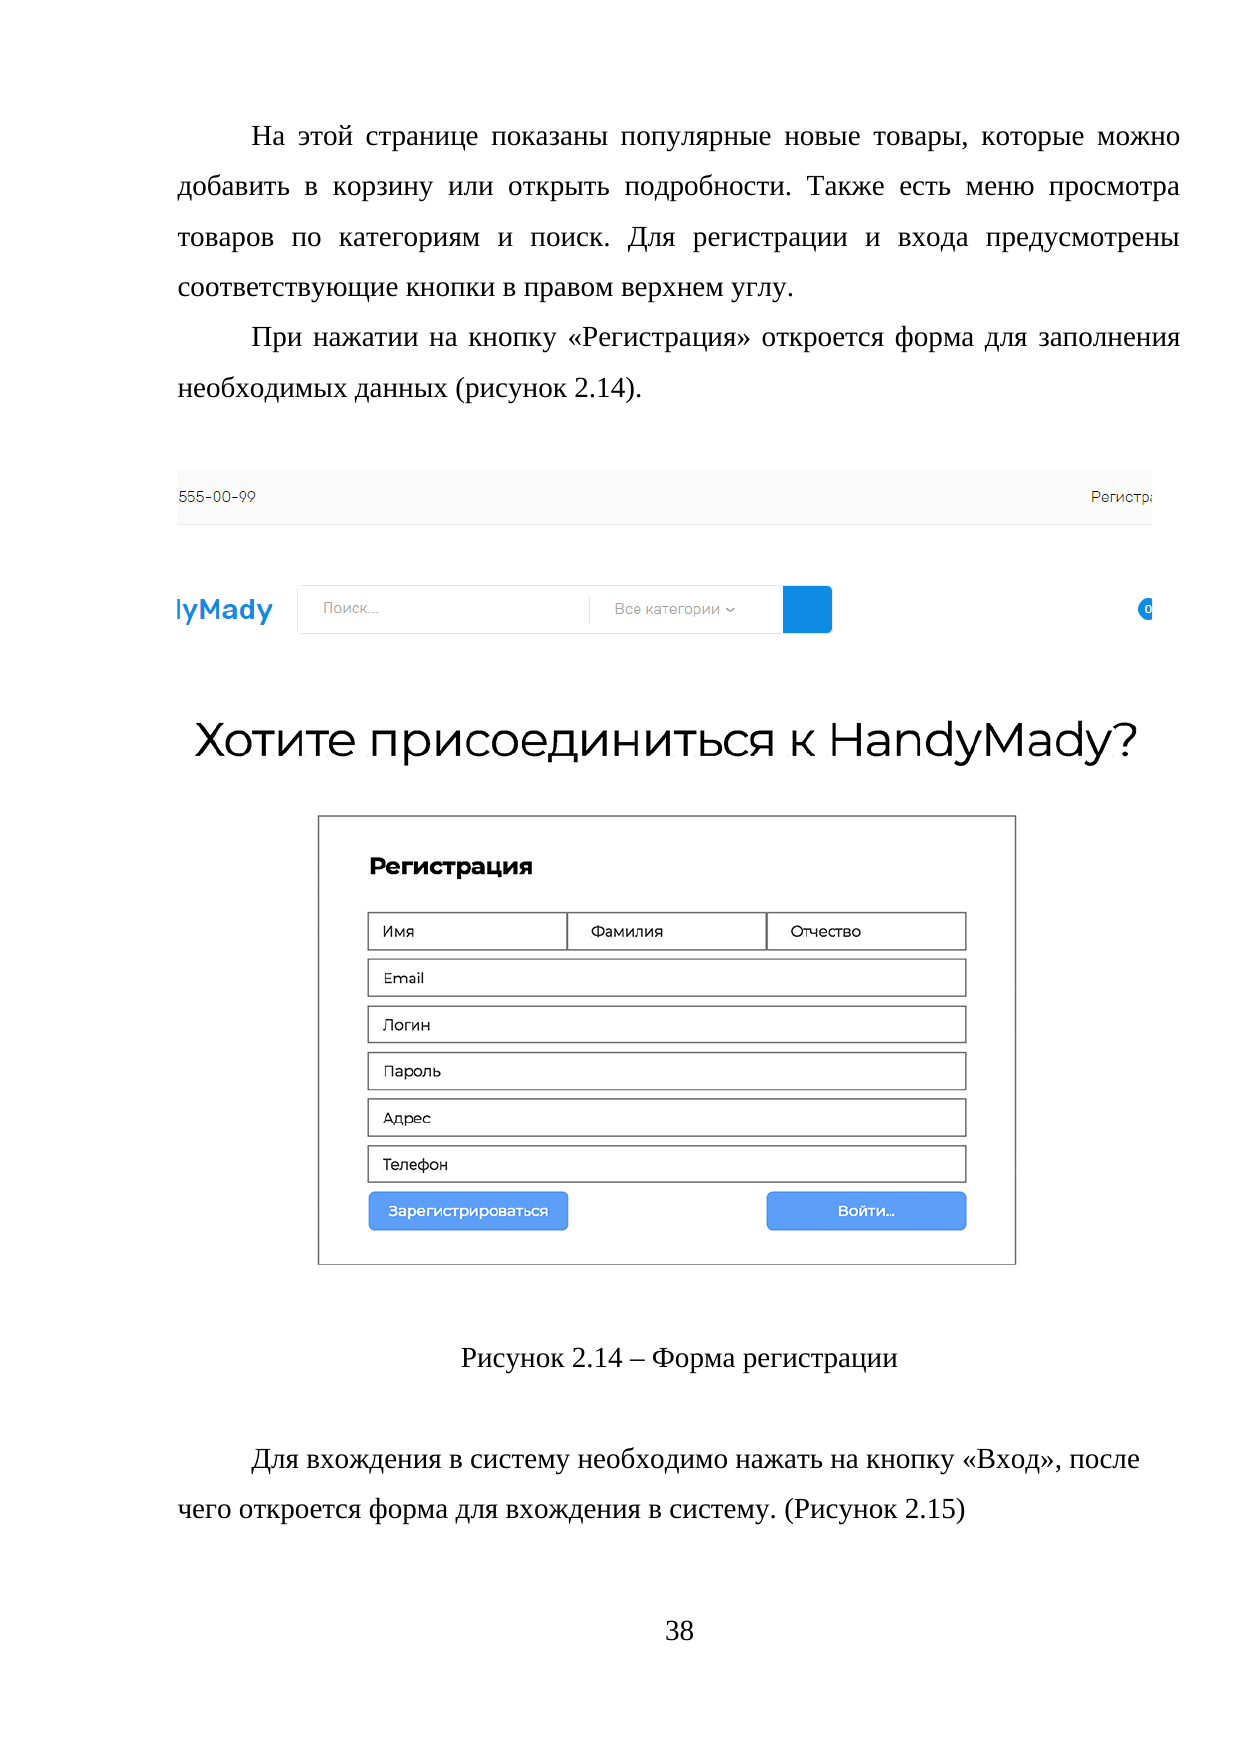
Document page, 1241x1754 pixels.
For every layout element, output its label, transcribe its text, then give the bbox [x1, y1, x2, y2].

picture [177, 470, 1153, 1321]
text Рисунок 2.14 – Форма регистрации [177, 1340, 1181, 1374]
text При нажатии на кнопку «Регистрация» откроется форма для заполнения необходимых данных (рисунок 2.14). [177, 319, 1181, 403]
text Для вхождения в систему необходимо нажать на кнопку «Вход», после чего откроется форма для вхождения в систему. (Рисунок 2.15) [177, 1441, 1181, 1525]
text На этой странице показаны популярные новые товары, которые можно добавить в корзину или открыть подробности. Также есть меню просмотра товаров по категориям и поиск. Для регистрации и входа предусмотрены соответствующие кнопки в правом верхнем углу. [177, 118, 1181, 303]
